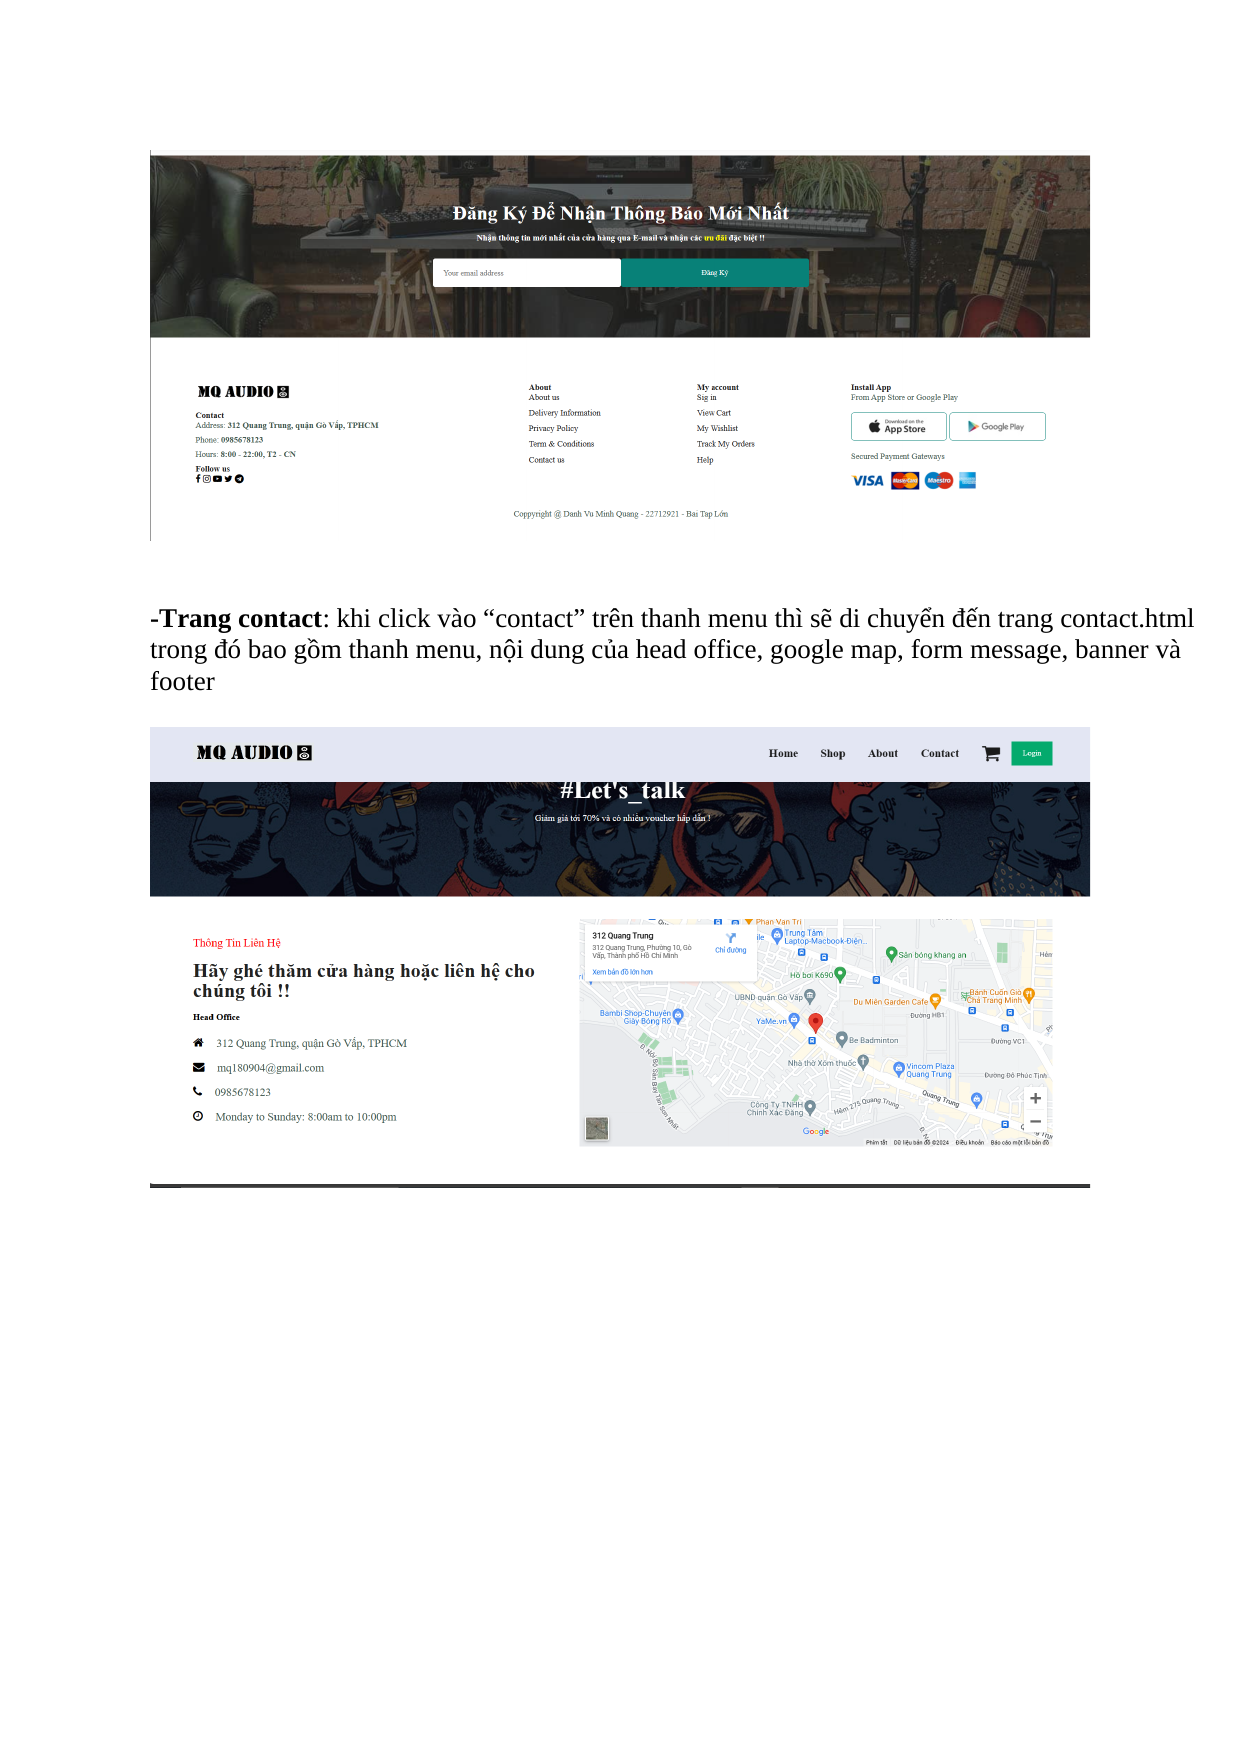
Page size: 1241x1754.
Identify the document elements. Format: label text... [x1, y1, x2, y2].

picture [150, 150, 1091, 541]
picture [150, 727, 1091, 1188]
text -Trang contact: khi click vào “contact” trên thanh menu thì sẽ di chuyển đến trang contact.html trong đó bao gồm thanh menu, nội dung của head office, google map, form message, banner và footer [150, 602, 1237, 696]
